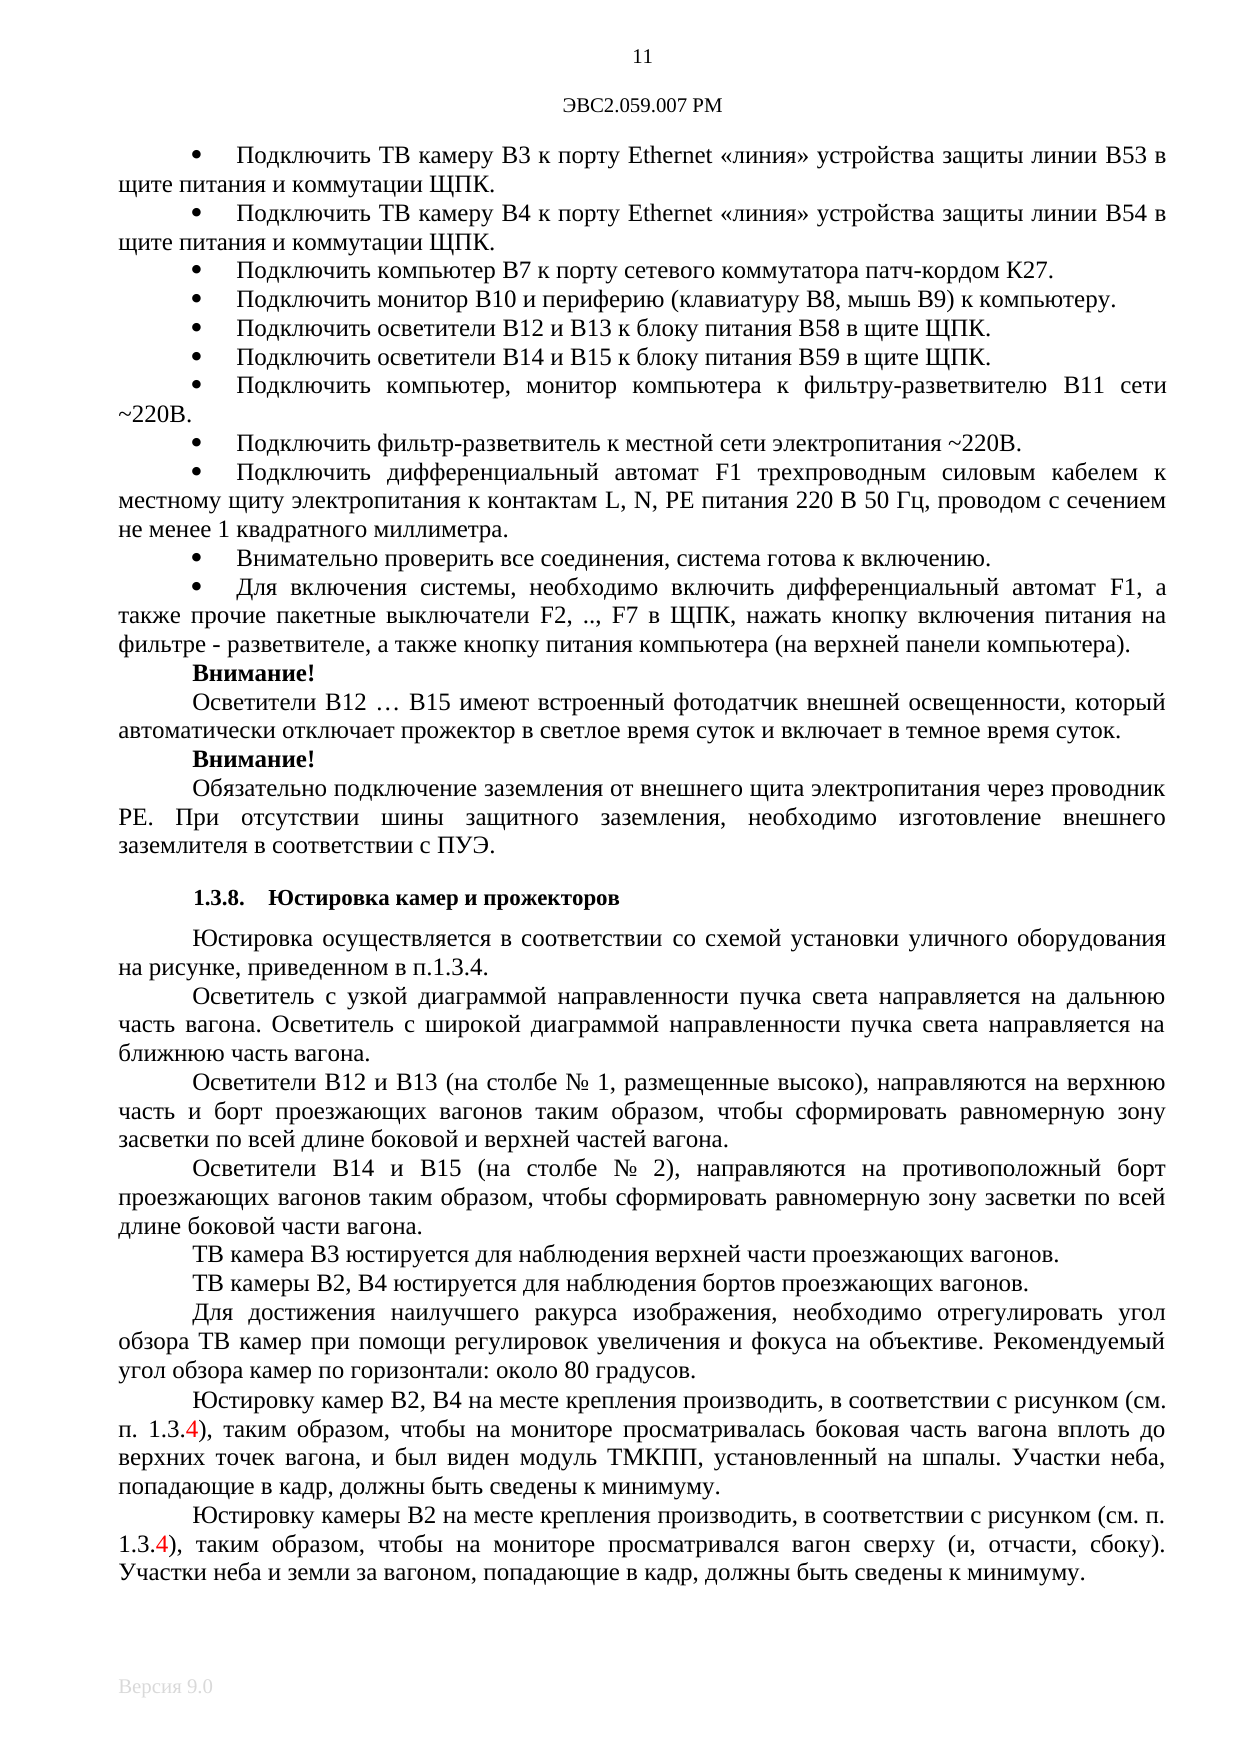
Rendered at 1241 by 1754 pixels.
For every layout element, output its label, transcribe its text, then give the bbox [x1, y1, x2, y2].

subtitle Юстировка камер и прожекторов [193, 884, 1167, 911]
list Подключить монитор B10 и периферию (клавиатуру B8, мышь B9) к компьютеру. [118, 284, 1167, 313]
list Подключить ТВ камеру B3 к порту Ethernet «линия» устройства защиты линии B53 в щите питания и коммутации ЩПК. [118, 141, 1167, 198]
text Юстировку камер B2, B4 на месте крепления производить, в соответствии с рисунком (см. п. 1.3.4), таким образом, чтобы на мониторе просматривалась боковая часть вагона вплоть до верхних точек вагона, и был виден модуль ТМКПП, установленный на шпалы. Участки неба, попадающие в кадр, должны быть сведены к минимуму. [118, 1385, 1167, 1500]
text Осветители B14 и B15 (на столбе № 2), направляются на противоположный борт проезжающих вагонов таким образом, чтобы сформировать равномерную зону засветки по всей длине боковой части вагона. [118, 1153, 1167, 1239]
list Внимательно проверить все соединения, система готова к включению. [118, 543, 1167, 572]
list Подключить дифференциальный автомат F1 трехпроводным силовым кабелем к местному щиту электропитания к контактам L, N, PE питания 220 В 50 Гц, проводом с сечением не менее 1 квадратного миллиметра. [118, 457, 1167, 543]
list Для включения системы, необходимо включить дифференциальный автомат F1, а также прочие пакетные выключатели F2, .., F7 в ЩПК, нажать кнопку включения питания на фильтре - разветвителе, а также кнопку питания компьютера (на верхней панели компьютера). [118, 572, 1167, 658]
text ТВ камера B3 юстируется для наблюдения верхней части проезжающих вагонов. [118, 1239, 1167, 1268]
list Подключить осветители B14 и B15 к блоку питания B59 в щите ЩПК. [118, 342, 1167, 371]
list Подключить компьютер, монитор компьютера к фильтру-разветвителю B11 сети ~220В. [118, 371, 1167, 428]
text Внимание! [118, 658, 1167, 687]
text Осветители B12 и B13 (на столбе № 1, размещенные высоко), направляются на верхнюю часть и борт проезжающих вагонов таким образом, чтобы сформировать равномерную зону засветки по всей длине боковой и верхней частей вагона. [118, 1067, 1167, 1153]
text Для достижения наилучшего ракурса изображения, необходимо отрегулировать угол обзора ТВ камер при помощи регулировок увеличения и фокуса на объективе. Рекомендуемый угол обзора камер по горизонтали: около 80 градусов. [118, 1297, 1167, 1385]
text ТВ камеры B2, B4 юстируется для наблюдения бортов проезжающих вагонов. [118, 1268, 1167, 1297]
text Внимание! [118, 744, 1167, 773]
list Подключить компьютер B7 к порту сетевого коммутатора патч-кордом К27. [118, 256, 1167, 284]
text Обязательно подключение заземления от внешнего щита электропитания через проводник PE. При отсутствии шины защитного заземления, необходимо изготовление внешнего заземлителя в соответствии с ПУЭ. [118, 773, 1167, 859]
text Осветитель с узкой диаграммой направленности пучка света направляется на дальнюю часть вагона. Осветитель с широкой диаграммой направленности пучка света направляется на ближнюю часть вагона. [118, 981, 1167, 1067]
list Подключить фильтр-разветвитель к местной сети электропитания ~220В. [118, 428, 1167, 457]
list Подключить осветители B12 и B13 к блоку питания B58 в щите ЩПК. [118, 313, 1167, 342]
list Подключить ТВ камеру B4 к порту Ethernet «линия» устройства защиты линии B54 в щите питания и коммутации ЩПК. [118, 198, 1167, 256]
text Осветители B12 … B15 имеют встроенный фотодатчик внешней освещенности, который автоматически отключает прожектор в светлое время суток и включает в темное время суток. [118, 687, 1167, 744]
text Юстировку камеры B2 на месте крепления производить, в соответствии с рисунком (см. п. 1.3.4), таким образом, чтобы на мониторе просматривался вагон сверху (и, отчасти, сбоку). Участки неба и земли за вагоном, попадающие в кадр, должны быть сведены к минимуму. [118, 1500, 1167, 1586]
text Юстировка осуществляется в соответствии со схемой установки уличного оборудования на рисунке, приведенном в п.1.3.4. [118, 923, 1167, 981]
